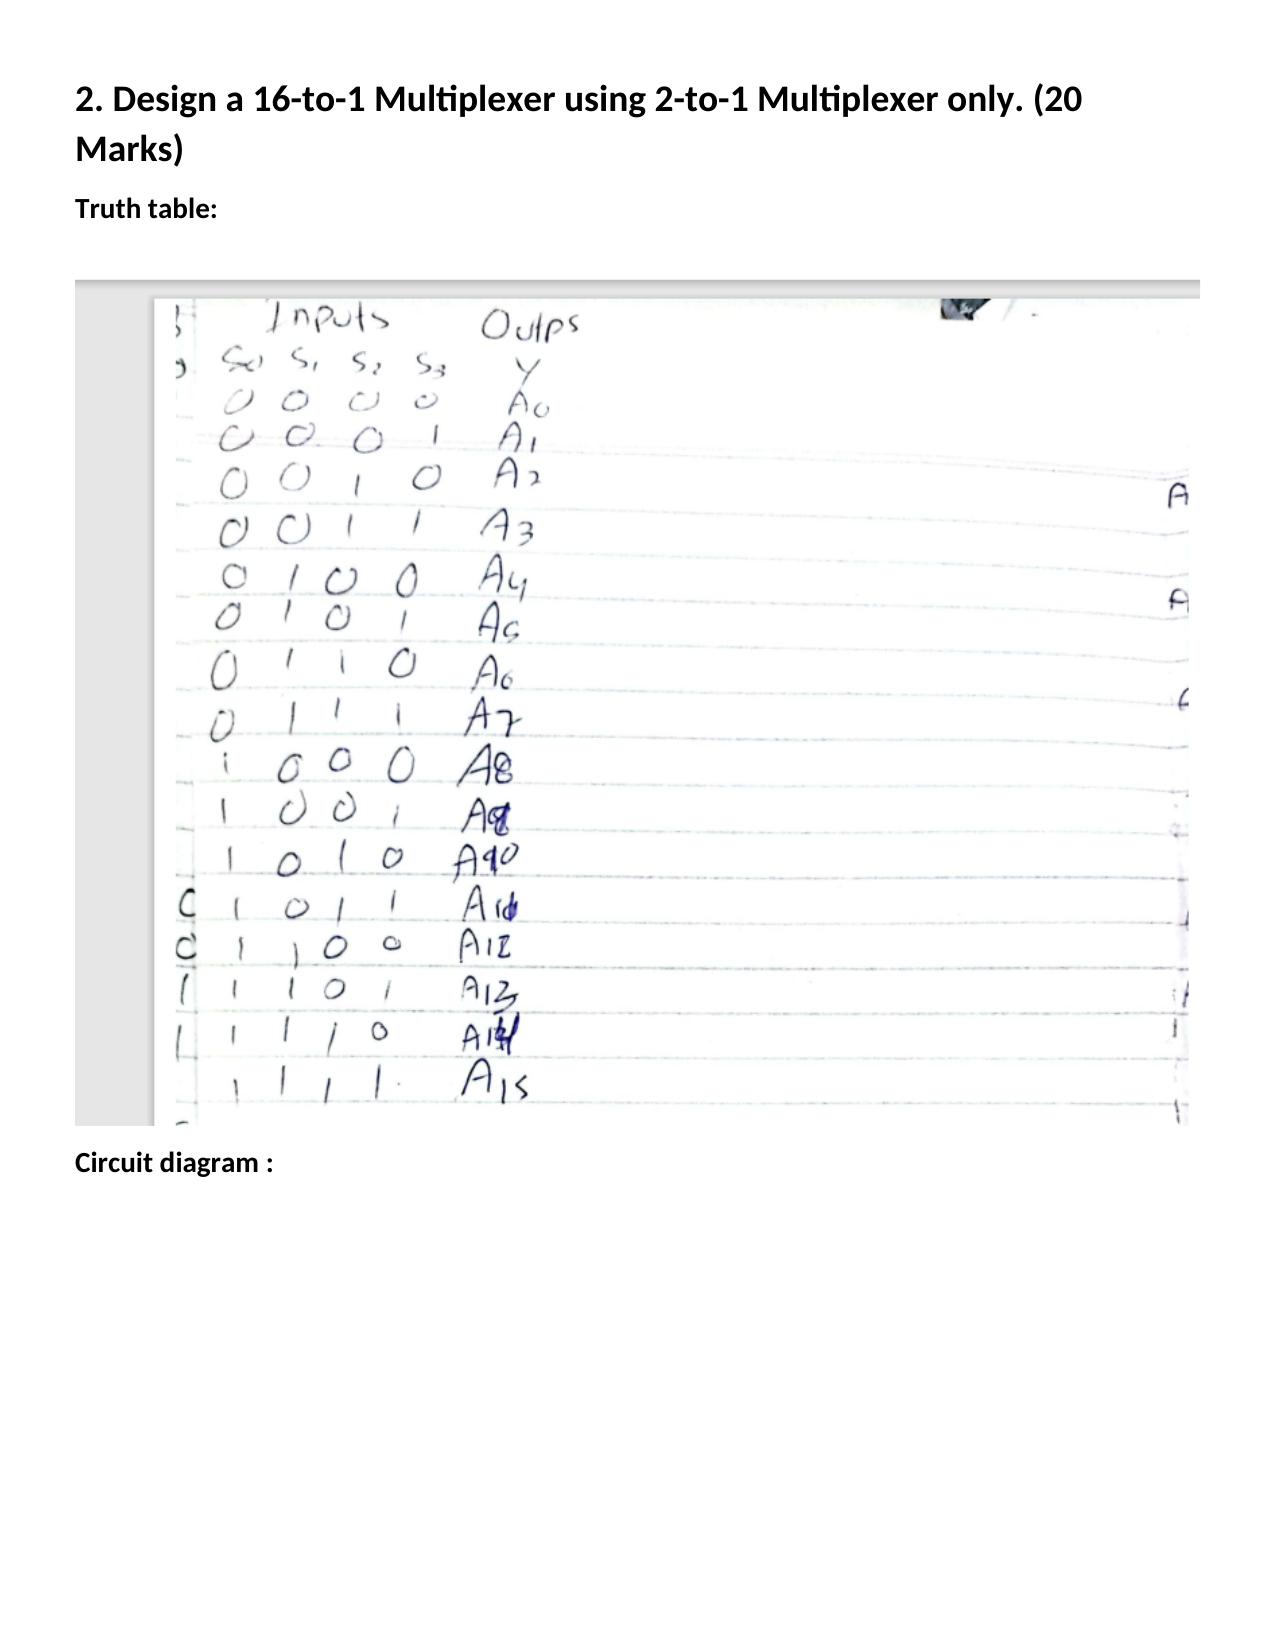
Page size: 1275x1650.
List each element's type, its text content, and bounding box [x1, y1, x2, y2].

text Truth table: [75, 190, 1200, 226]
picture [75, 245, 1200, 1126]
text Circuit diagram : [75, 1144, 1200, 1180]
text 2. Design a 16-to-1 Multiplexer using 2-to-1 Multiplexer only. (20 Marks) [75, 75, 1200, 170]
